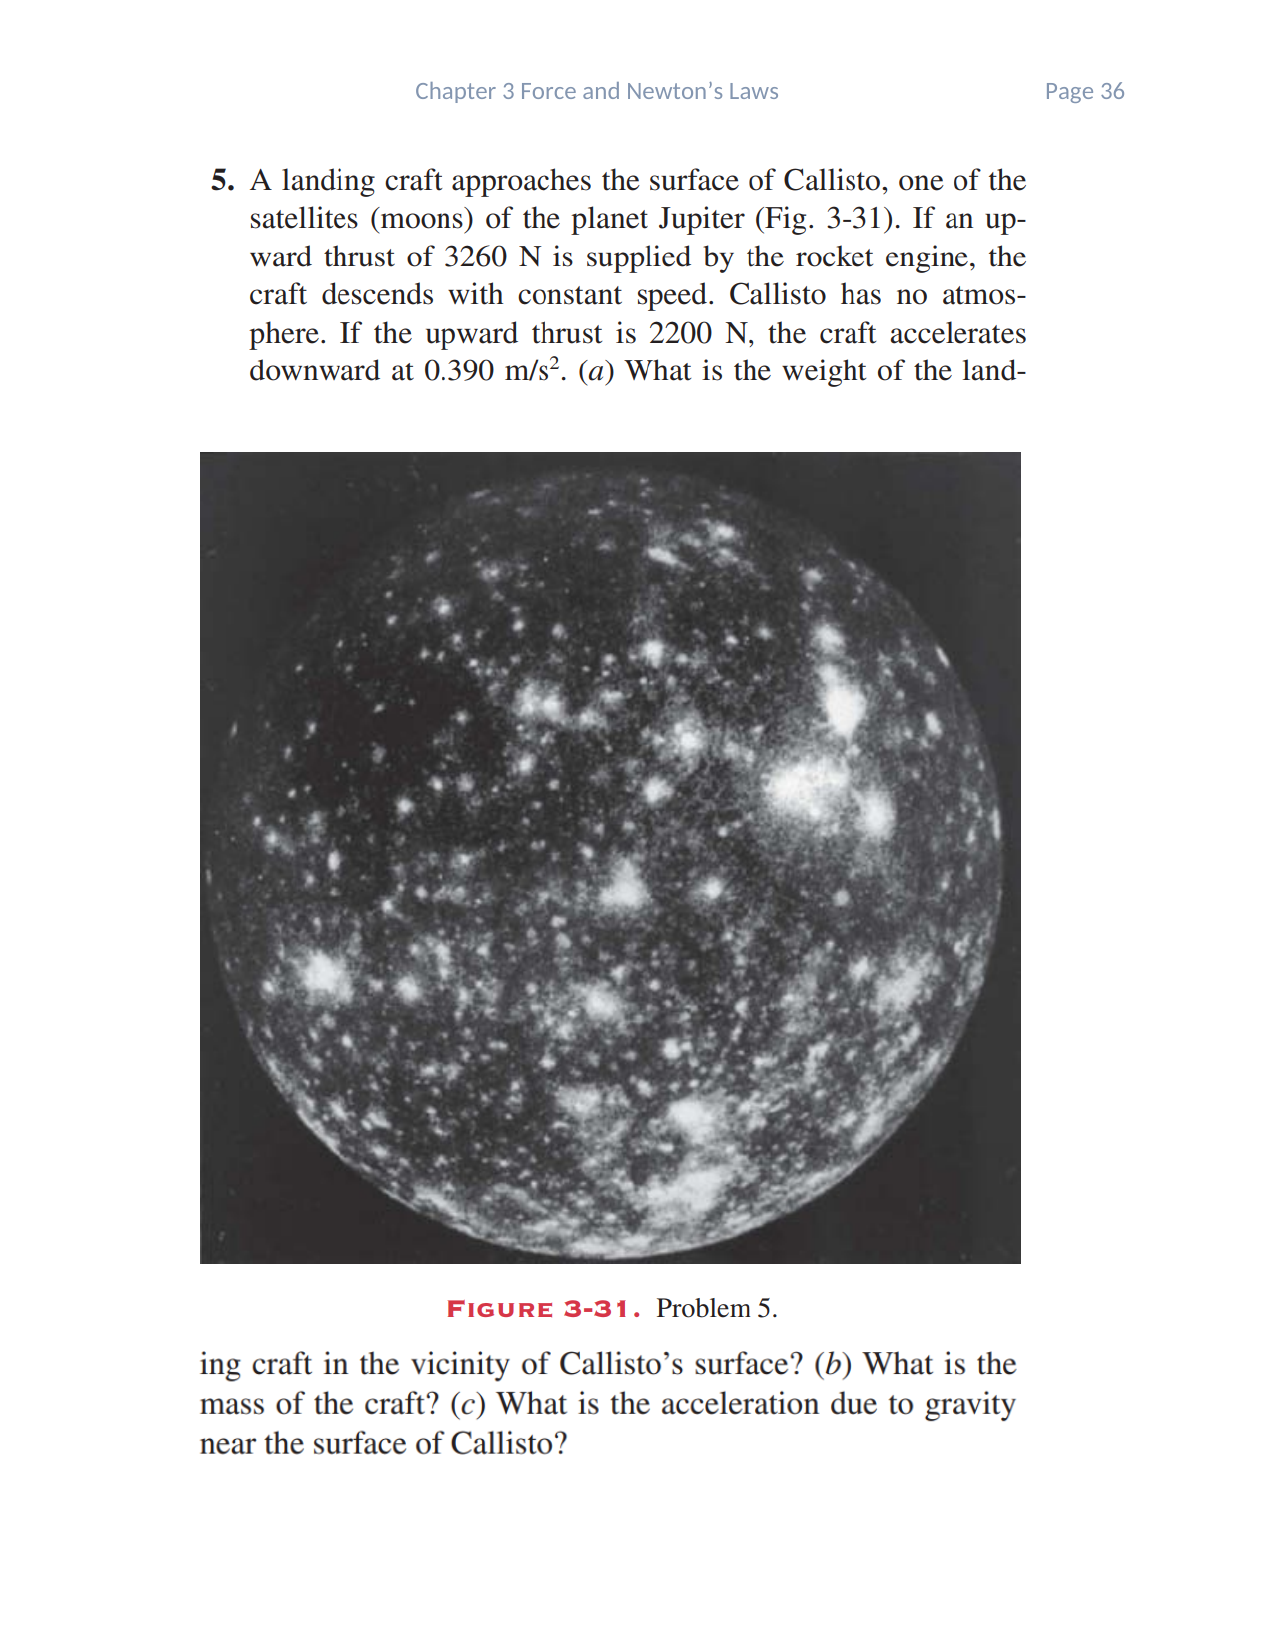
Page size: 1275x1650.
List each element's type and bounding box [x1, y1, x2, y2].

picture [135, 150, 1057, 1327]
picture [135, 1328, 1026, 1461]
